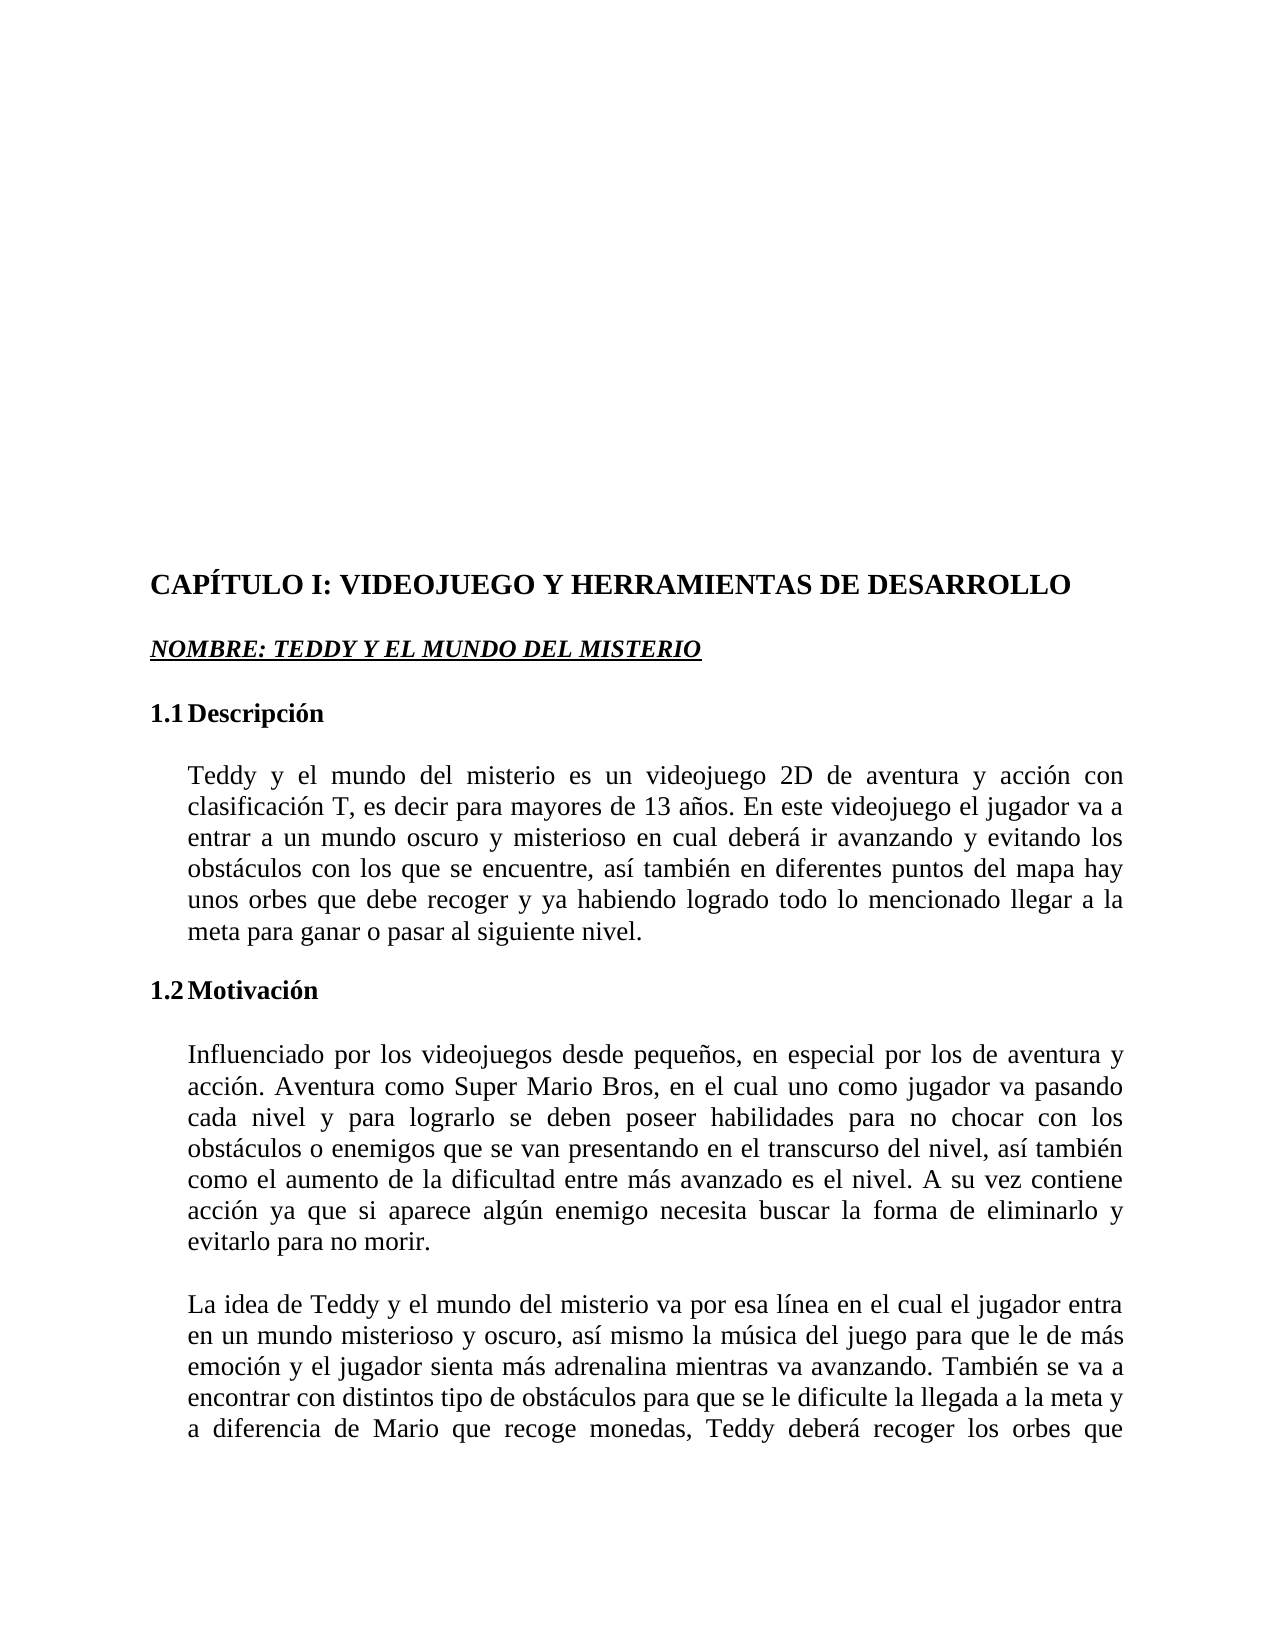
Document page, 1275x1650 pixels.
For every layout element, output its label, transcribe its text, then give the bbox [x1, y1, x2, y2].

text NOMBRE: TEDDY Y EL MUNDO DEL MISTERIO [150, 634, 1125, 663]
list Teddy y el mundo del misterio es un videojuego 2D de aventura y acción con clasificación T, es decir para mayores de 13 años. En este videojuego el jugador va a entrar a un mundo oscuro y misterioso en cual deberá ir avanzando y evitando los obstáculos con los que se encuentre, así también en diferentes puntos del mapa hay unos orbes que debe recoger y ya habiendo logrado todo lo mencionado llegar a la meta para ganar o pasar al siguiente nivel. [187, 759, 1125, 946]
list Influenciado por los videojuegos desde pequeños, en especial por los de aventura y acción. Aventura como Super Mario Bros, en el cual uno como jugador va pasando cada nivel y para lograrlo se deben poseer habilidades para no chocar con los obstáculos o enemigos que se van presentando en el transcurso del nivel, así también como el aumento de la dificultad entre más avanzado es el nivel. A su vez contiene acción ya que si aparece algún enemigo necesita buscar la forma de eliminarlo y evitarlo para no morir. [187, 1038, 1125, 1257]
text CAPÍTULO I: VIDEOJUEGO Y HERRAMIENTAS DE DESARROLLO [150, 567, 1125, 601]
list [187, 1288, 1125, 1443]
list Descripción [150, 697, 1125, 728]
list Motivación [150, 974, 1125, 1005]
